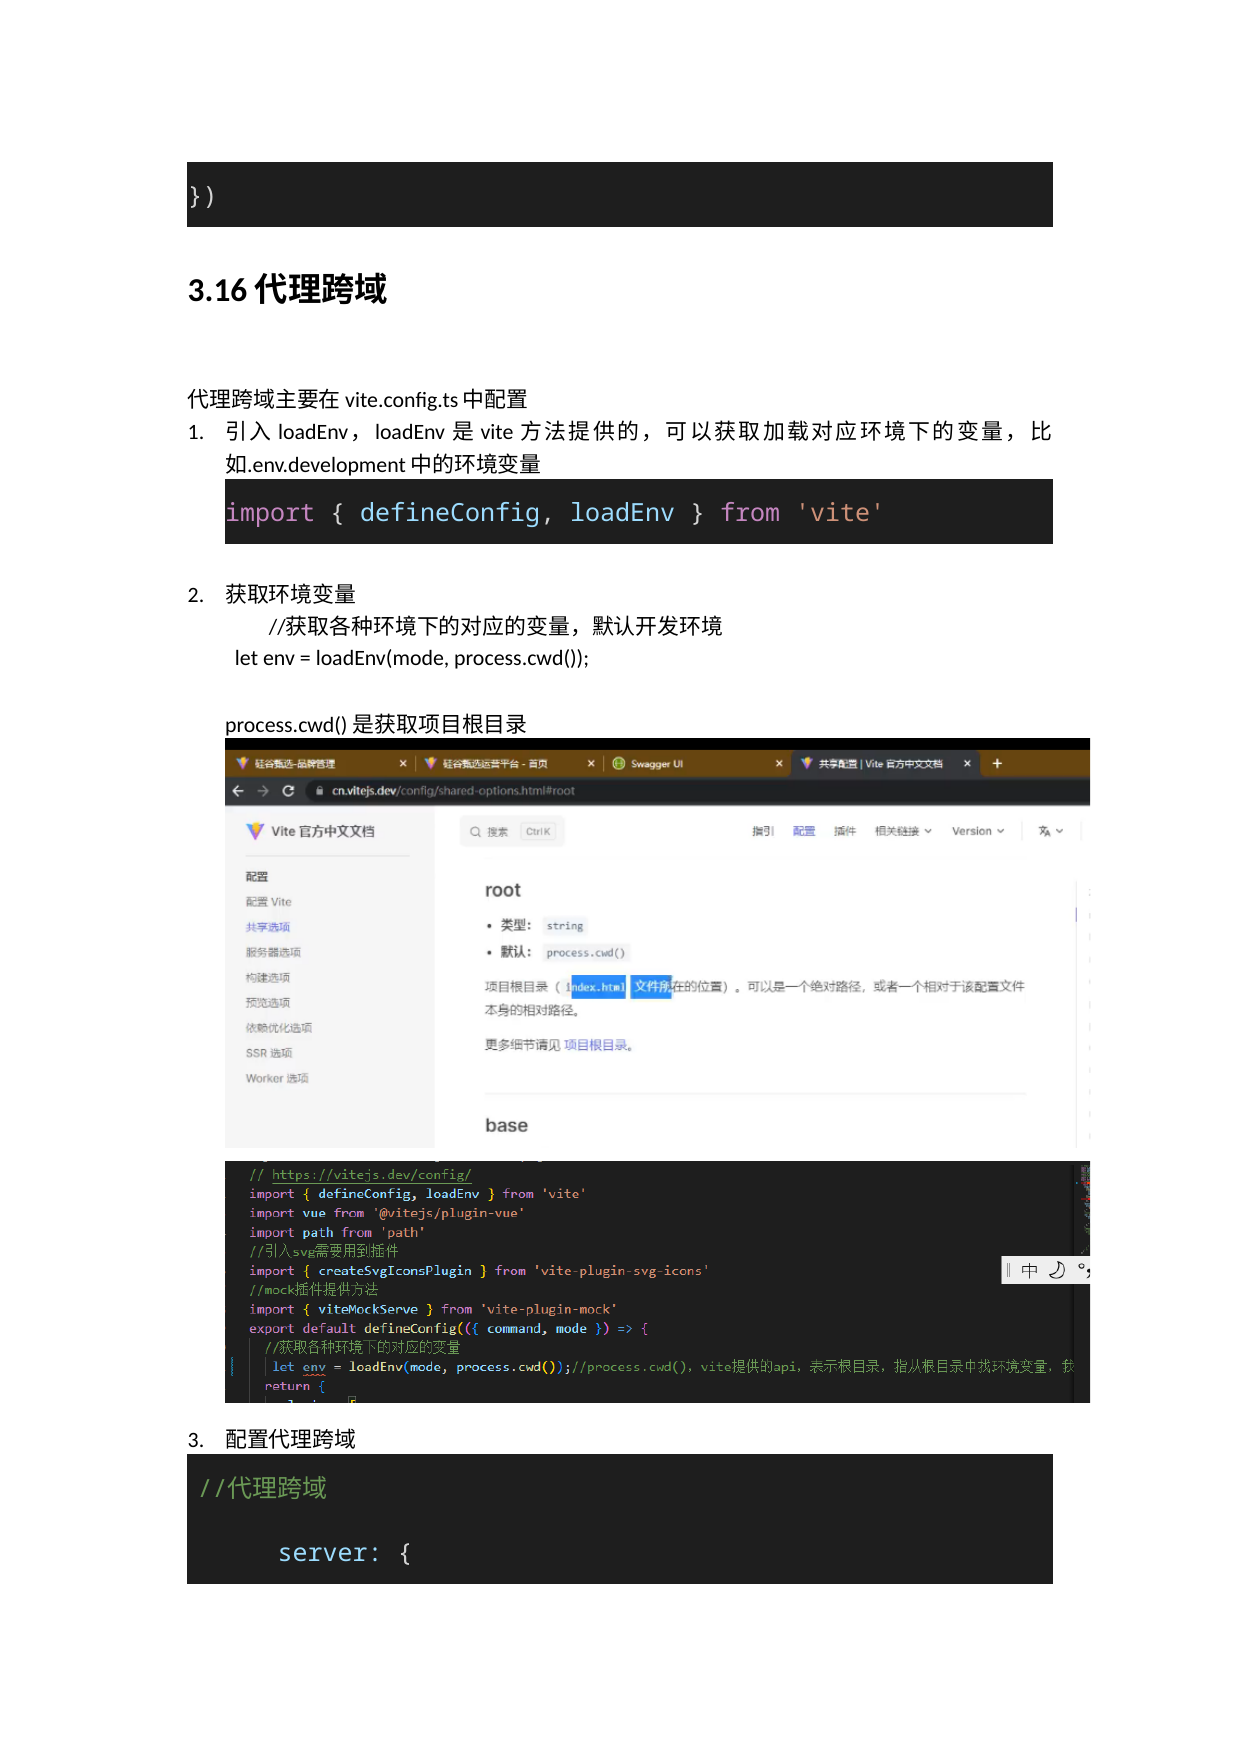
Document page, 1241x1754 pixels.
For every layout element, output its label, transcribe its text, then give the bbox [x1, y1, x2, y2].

list 获取环境变量 [187, 576, 1053, 609]
text server: { [187, 1519, 1053, 1584]
list import { defineConfig, loadEnv } from 'vite' [225, 479, 1053, 544]
picture [225, 1161, 1091, 1403]
text }) [187, 162, 1053, 227]
list //获取各种环境下的对应的变量，默认开发环境 [225, 609, 1053, 641]
list 配置代理跨域 [187, 1421, 1053, 1454]
subtitle 3.16 代理跨域 [187, 254, 1053, 319]
list 引入loadEnv，loadEnv是vite方法提供的，可以获取加载对应环境下的变量，比如.env.development中的环境变量 [187, 414, 1053, 479]
picture [225, 738, 1091, 1148]
text 代理跨域主要在vite.config.ts中配置 [187, 381, 1053, 414]
text //代理跨域 [187, 1454, 1053, 1519]
list process.cwd() 是获取项目根目录 [225, 706, 1053, 738]
list let env = loadEnv(mode, process.cwd()); [225, 641, 1053, 674]
